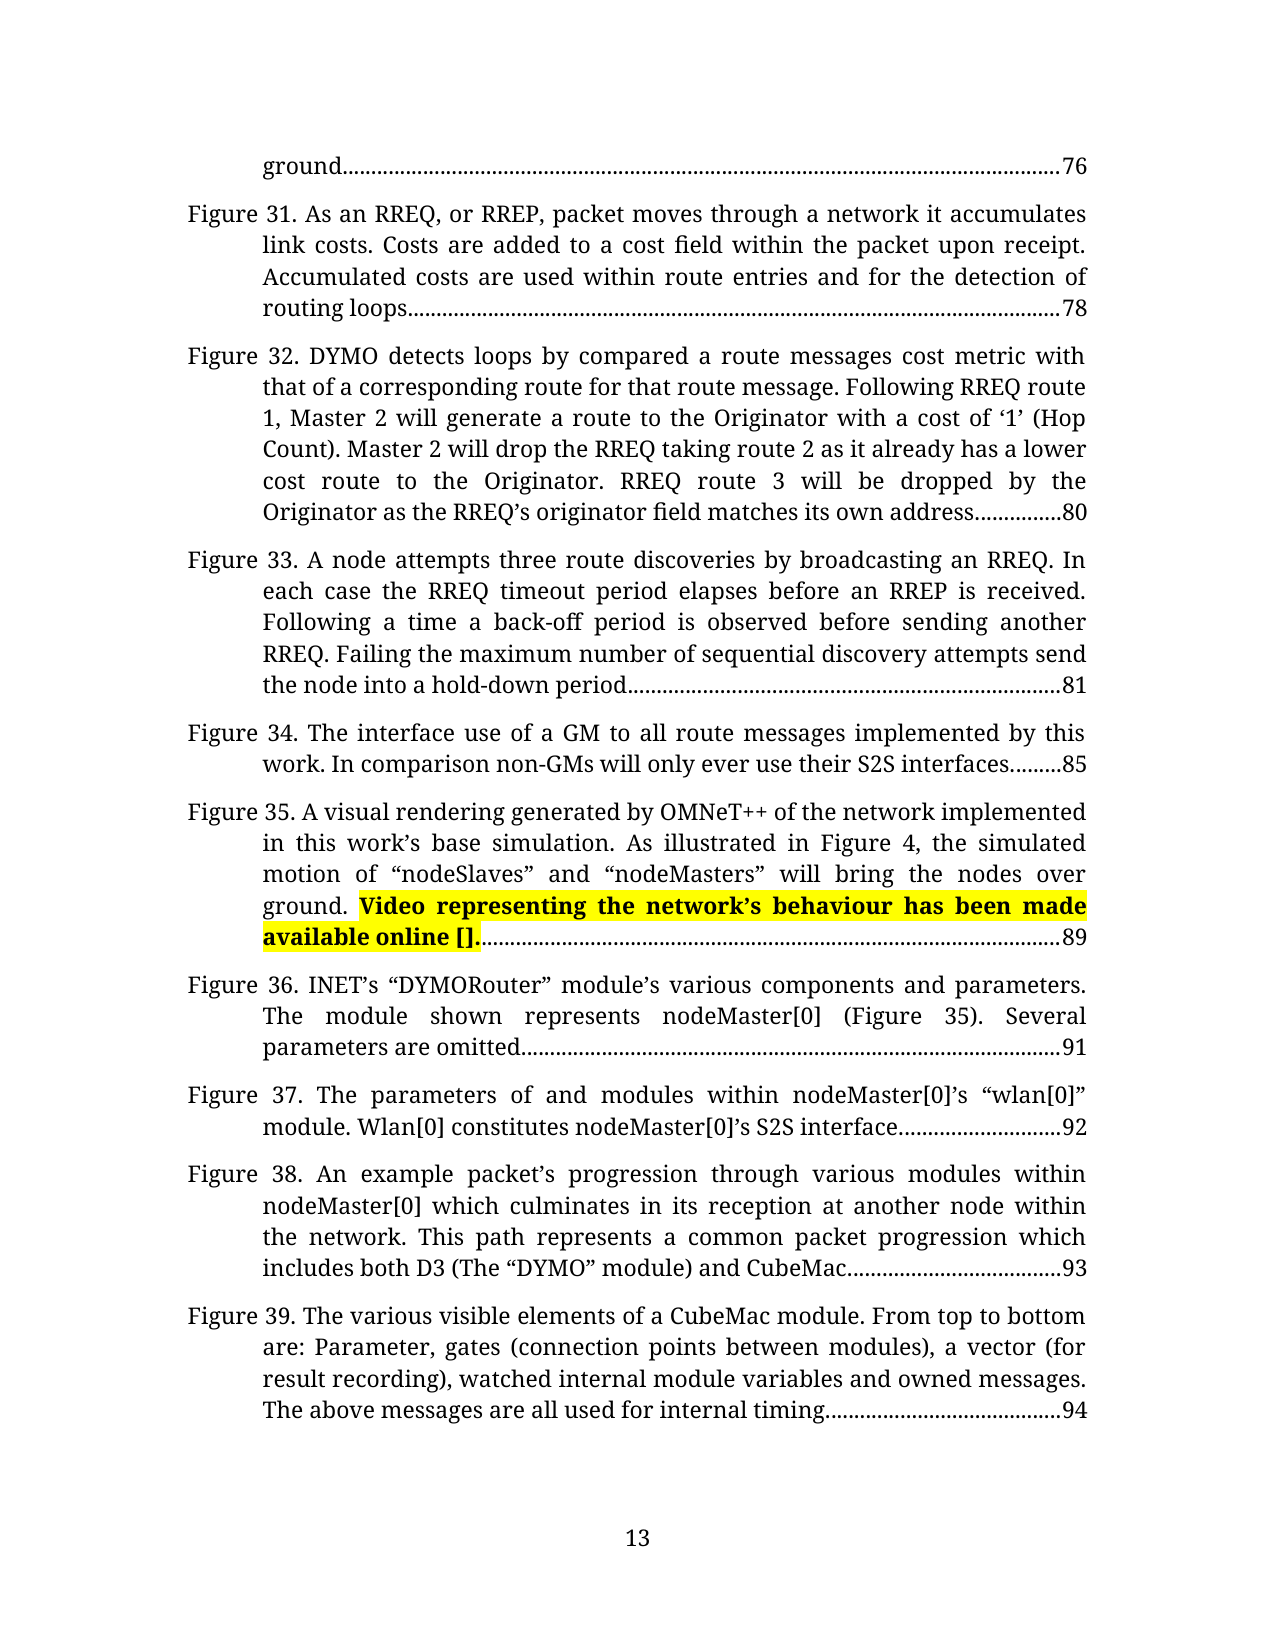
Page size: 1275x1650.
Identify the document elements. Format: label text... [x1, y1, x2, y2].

text Figure 38. An example packet’s progression through various modules within nodeMaster[0] which culminates in its reception at another node within the network. This path represents a common packet progression which includes both D3 (The “DYMO” module) and CubeMac. 93 [187, 1158, 1087, 1283]
text Figure 35. A visual rendering generated by OMNeT++ of the network implemented in this work’s base simulation. As illustrated in Figure 4, the simulated motion of “nodeSlaves” and “nodeMasters” will bring the nodes over ground. Video representing the network’s behaviour has been made available online []. 89 [187, 796, 1087, 952]
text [187, 150, 1087, 181]
text Figure 37. The parameters of and modules within nodeMaster[0]’s “wlan[0]” module. Wlan[0] constitutes nodeMaster[0]’s S2S interface. 92 [187, 1079, 1087, 1142]
text Figure 36. INET’s “DYMORouter” module’s various components and parameters. The module shown represents nodeMaster[0] (Figure 35). Several parameters are omitted. 91 [187, 969, 1087, 1062]
text Figure 32. DYMO detects loops by compared a route messages cost metric with that of a corresponding route for that route message. Following RREQ route 1, Master 2 will generate a route to the Originator with a cost of ‘1’ (Hop Count). Master 2 will drop the RREQ taking route 2 as it already has a lower cost route to the Originator. RREQ route 3 will be dropped by the Originator as the RREQ’s originator field matches its own address. 80 [187, 339, 1087, 527]
text Figure 31. As an RREQ, or RREP, packet moves through a network it accumulates link costs. Costs are added to a cost field within the packet upon receipt. Accumulated costs are used within route entries and for the detection of routing loops. 78 [187, 198, 1087, 323]
text Figure 39. The various visible elements of a CubeMac module. From top to bottom are: Parameter, gates (connection points between modules), a vector (for result recording), watched internal module variables and owned messages. The above messages are all used for internal timing. 94 [187, 1300, 1087, 1425]
text Figure 34. The interface use of a GM to all route messages implemented by this work. In comparison non-GMs will only ever use their S2S interfaces. 85 [187, 717, 1087, 779]
text Figure 33. A node attempts three route discoveries by broadcasting an RREQ. In each case the RREQ timeout period elapses before an RREP is received. Following a time a back-off period is observed before sending another RREQ. Failing the maximum number of sequential discovery attempts send the node into a hold-down period 81 [187, 544, 1087, 700]
